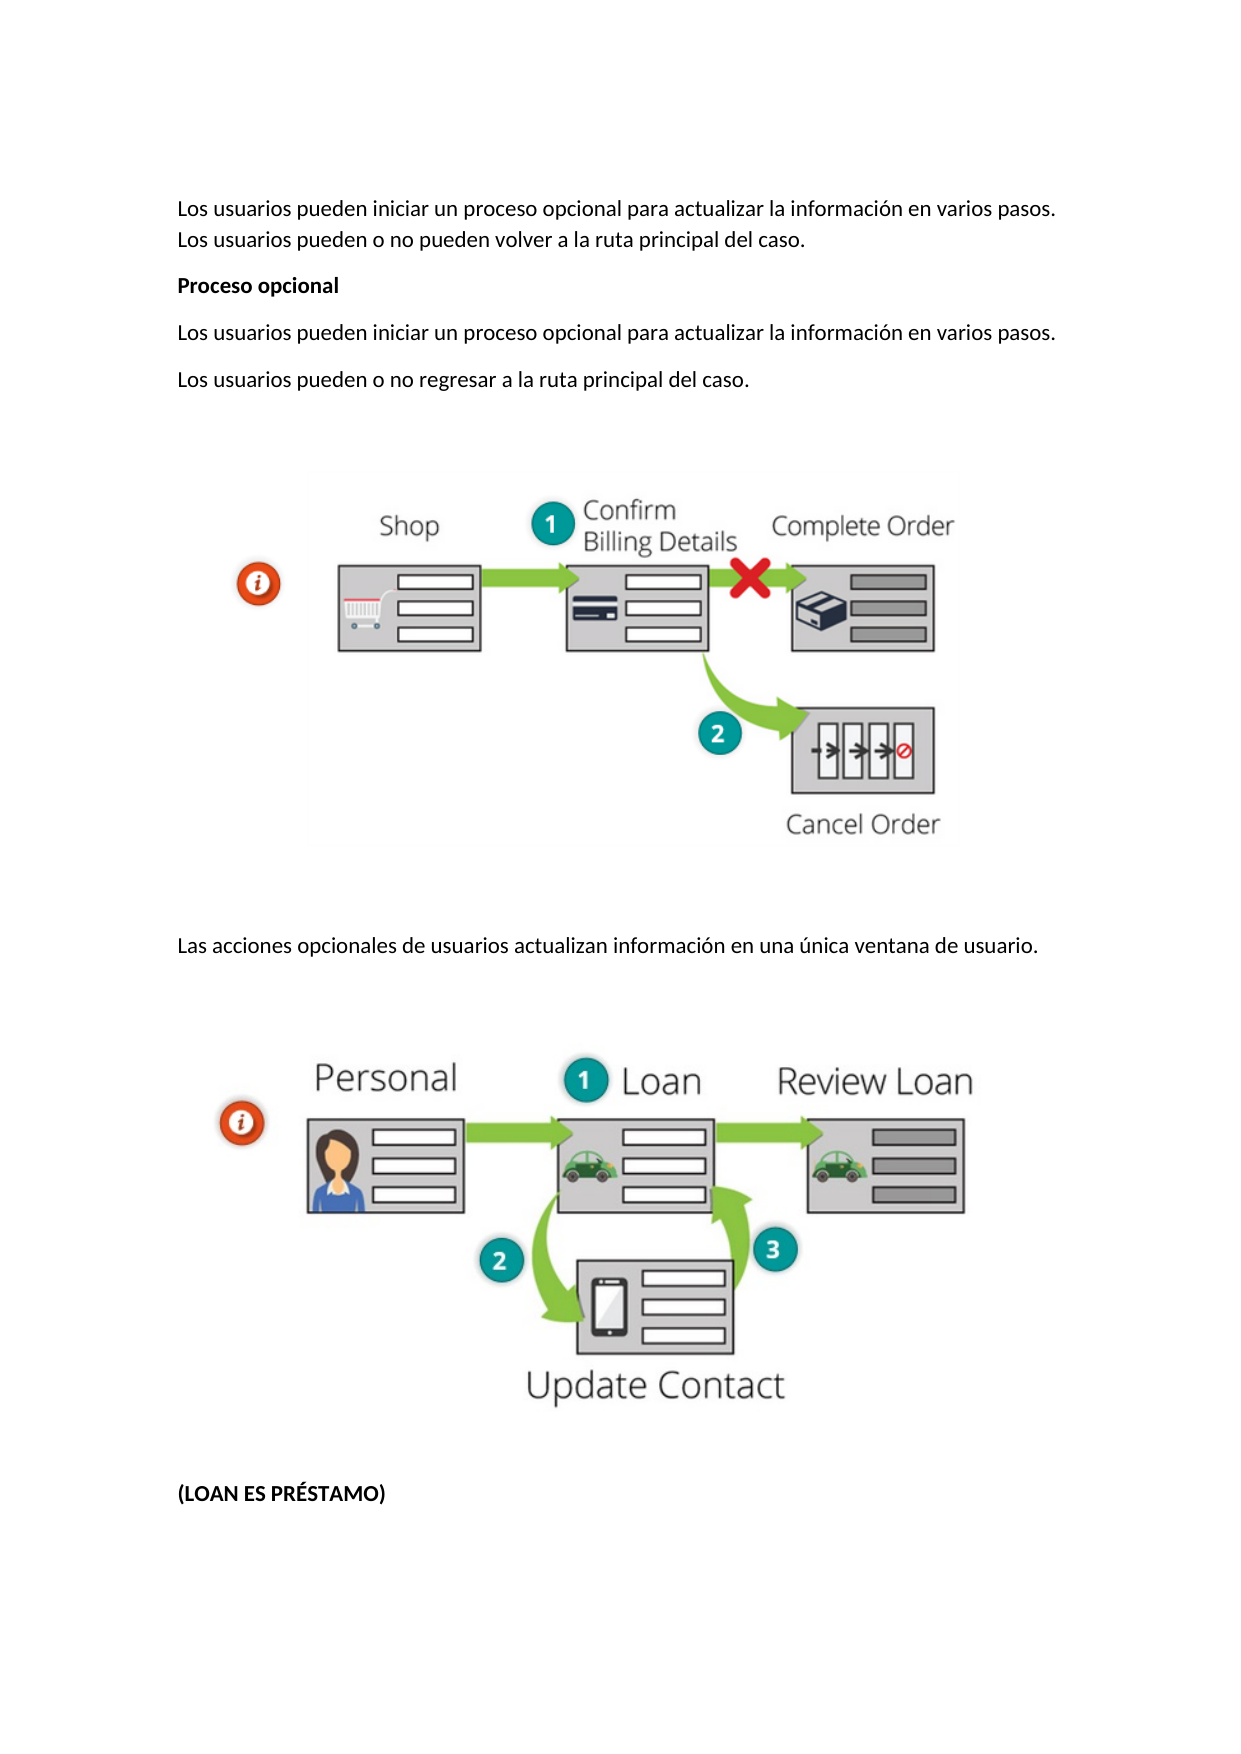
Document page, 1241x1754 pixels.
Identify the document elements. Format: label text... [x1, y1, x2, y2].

text Proceso opcional [177, 272, 1063, 299]
text Los usuarios pueden o no regresar a la ruta principal del caso. [177, 365, 1063, 393]
text Los usuarios pueden iniciar un proceso opcional para actualizar la información en varios pasos. Los usuarios pueden o no pueden volver a la ruta principal del caso. [177, 194, 1063, 253]
text Las acciones opcionales de usuarios actualizan información en una única ventana de usuario. [177, 931, 1063, 959]
picture [177, 1024, 1063, 1461]
text Los usuarios pueden iniciar un proceso opcional para actualizar la información en varios pasos. [177, 318, 1063, 346]
text (LOAN ES PRÉSTAMO) [177, 1479, 1063, 1508]
picture [177, 459, 1063, 866]
